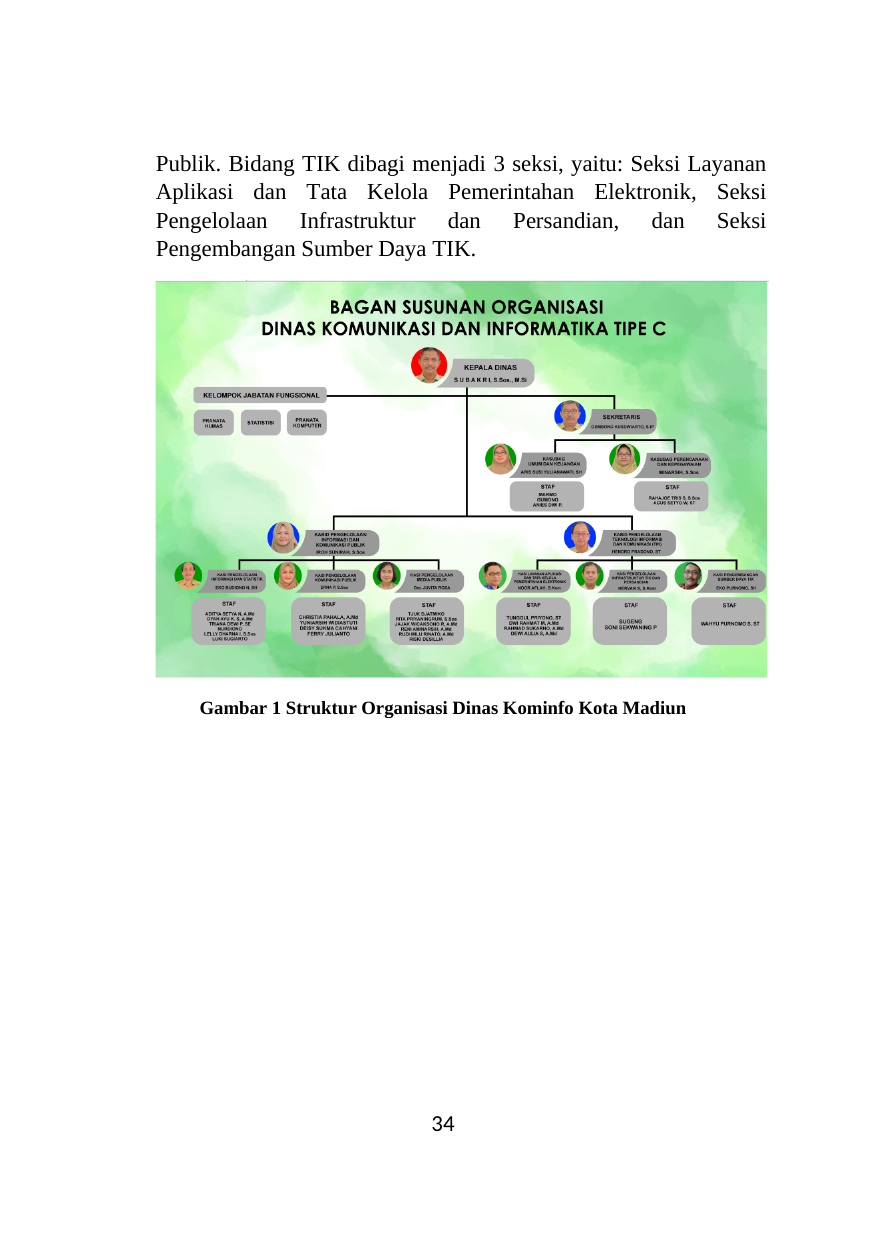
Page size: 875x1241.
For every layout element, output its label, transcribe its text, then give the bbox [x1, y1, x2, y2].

picture [155, 280, 769, 678]
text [156, 150, 767, 262]
text Gambar 1 Struktur Organisasi Dinas Kominfo Kota Madiun [118, 697, 767, 718]
